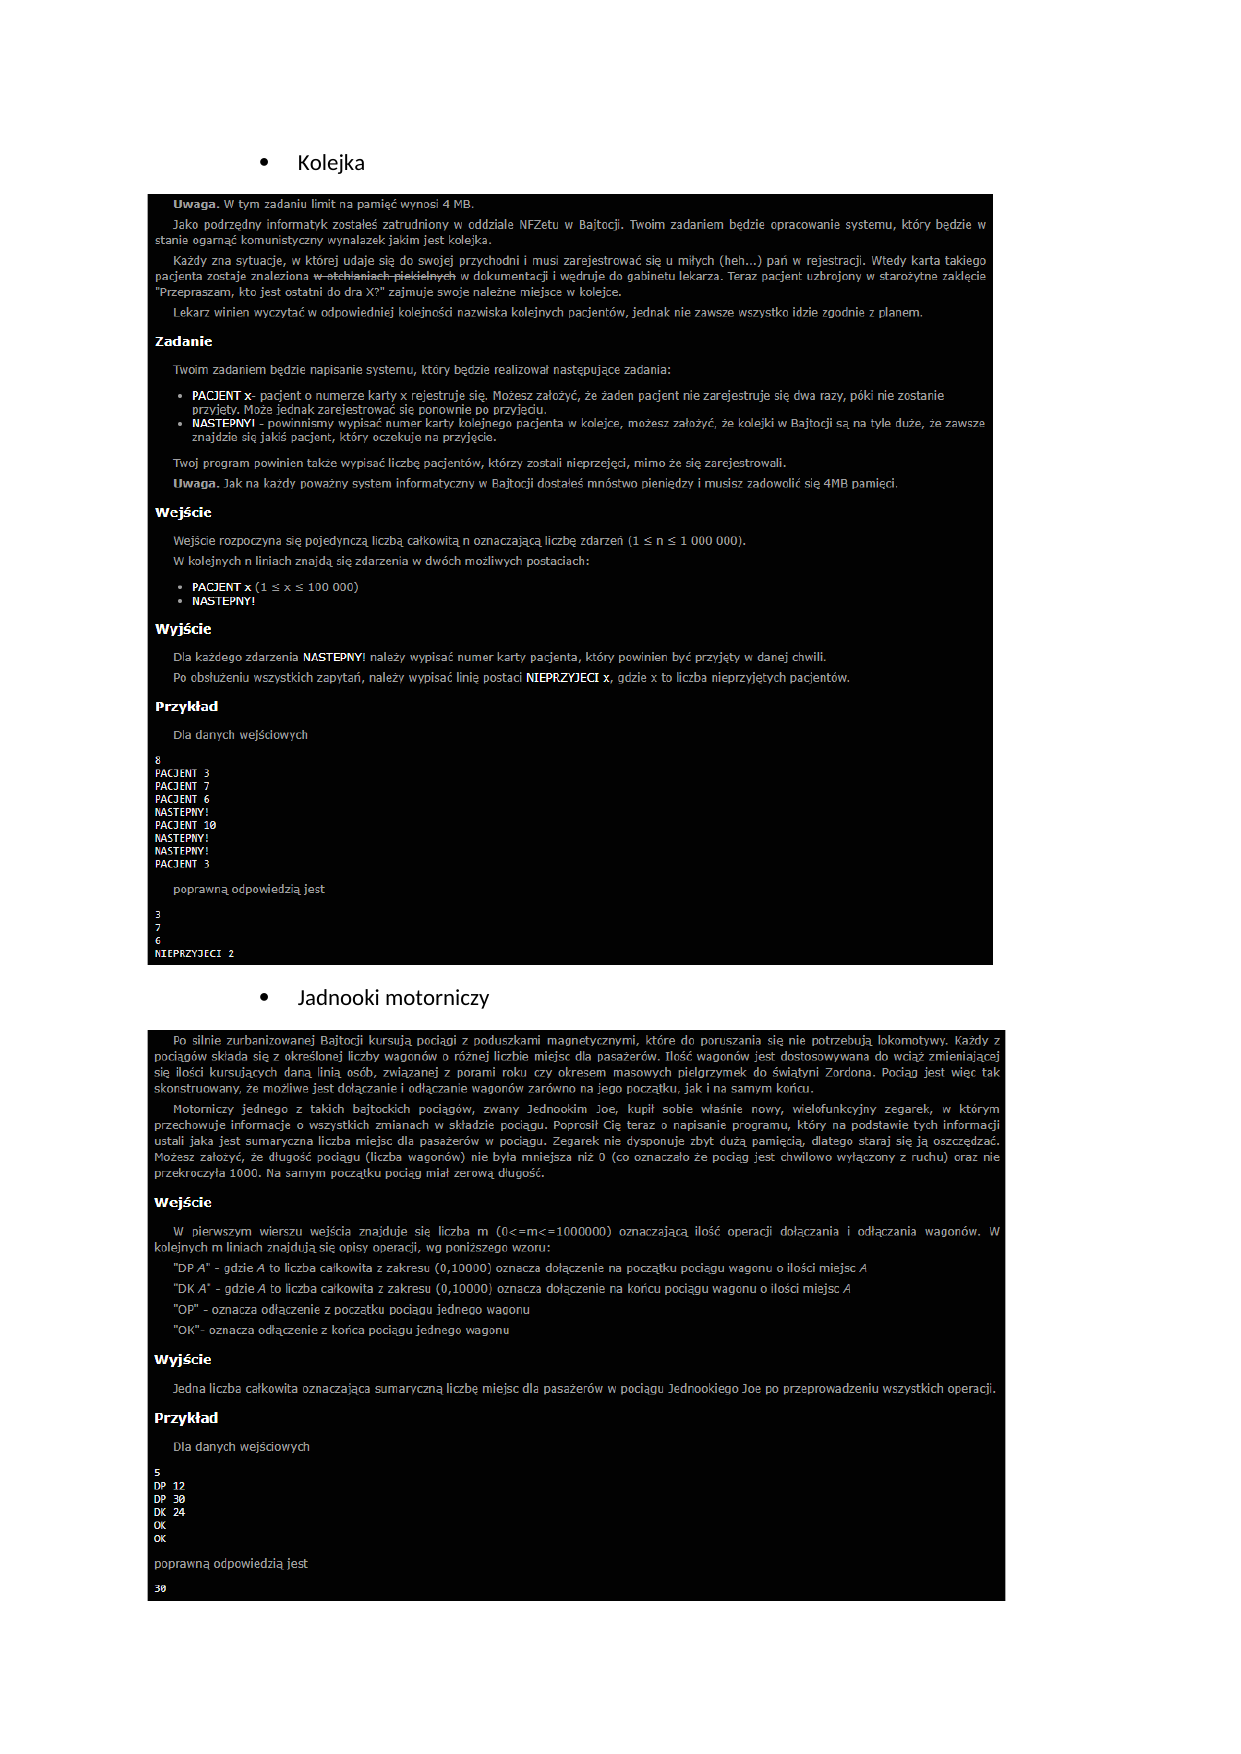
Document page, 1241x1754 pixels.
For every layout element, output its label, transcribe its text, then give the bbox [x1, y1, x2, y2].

list Kolejka [260, 148, 1093, 176]
picture [147, 194, 993, 965]
list Jadnooki motorniczy [260, 983, 1093, 1011]
picture [147, 1030, 1006, 1601]
